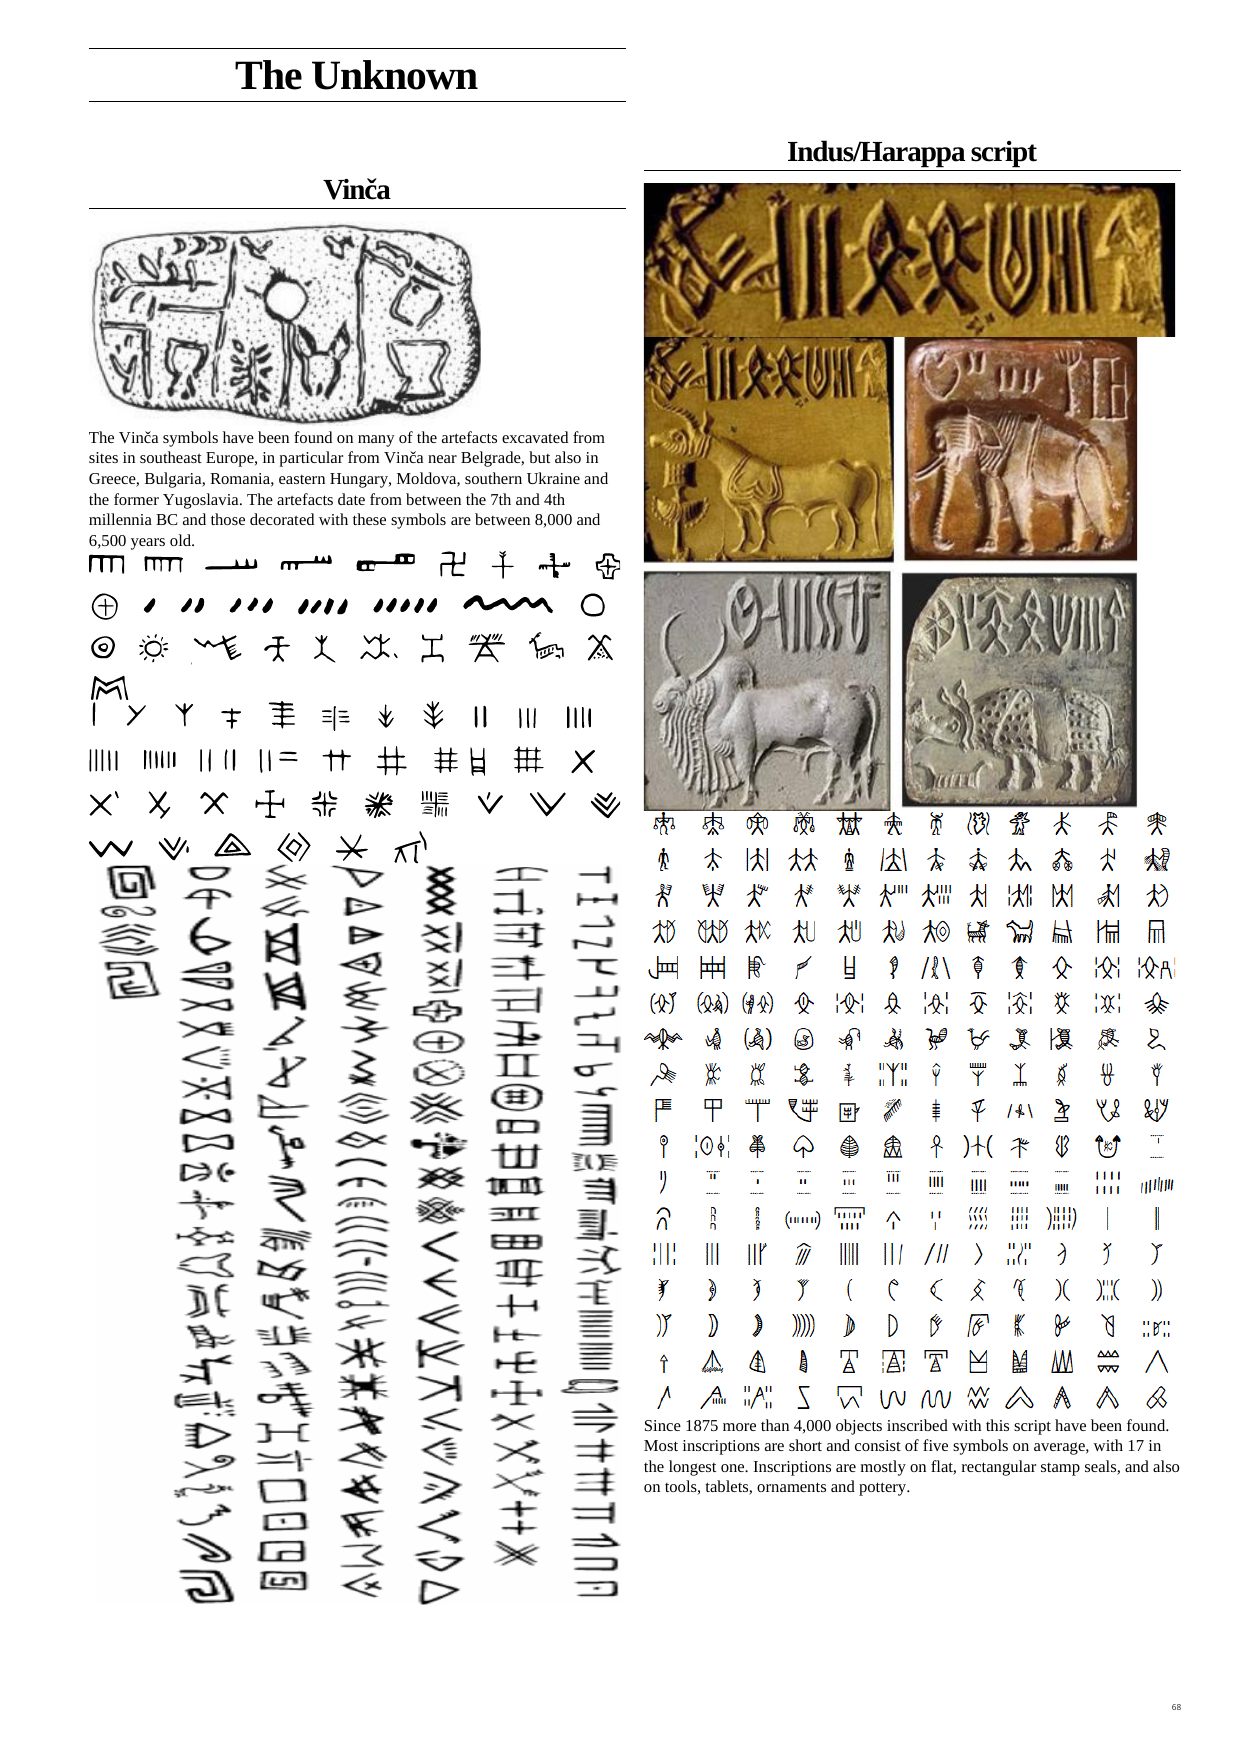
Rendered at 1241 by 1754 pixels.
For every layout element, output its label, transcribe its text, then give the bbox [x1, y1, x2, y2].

text Since 1875 more than 4,000 objects inscribed with this script have been found. Most inscriptions are short and consist of five symbols on average, with 17 in the longest one. Inscriptions are mostly on flat, rectangular stamp seals, and also on tools, tablets, ornaments and pottery. [644, 1415, 1181, 1496]
picture [643, 812, 1176, 1414]
subtitle The Unknown [89, 49, 626, 101]
picture [88, 701, 621, 864]
picture [88, 221, 481, 426]
subtitle Indus/Harappa script [644, 134, 1181, 170]
text The Vinča symbols have been found on many of the artefacts excavated from sites in southeast Europe, in particular from Vinča near Belgrade, but also in Greece, Bulgaria, Romania, eastern Hungary, Moldova, southern Ukraine and the former Yugoslavia. The artefacts date from between the 7th and 4th millennia BC and those decorated with these symbols are between 8,000 and 6,500 years old. [89, 427, 626, 550]
picture [88, 551, 621, 700]
picture [98, 865, 621, 1605]
picture [643, 183, 1176, 811]
subtitle Vinča [89, 172, 626, 208]
